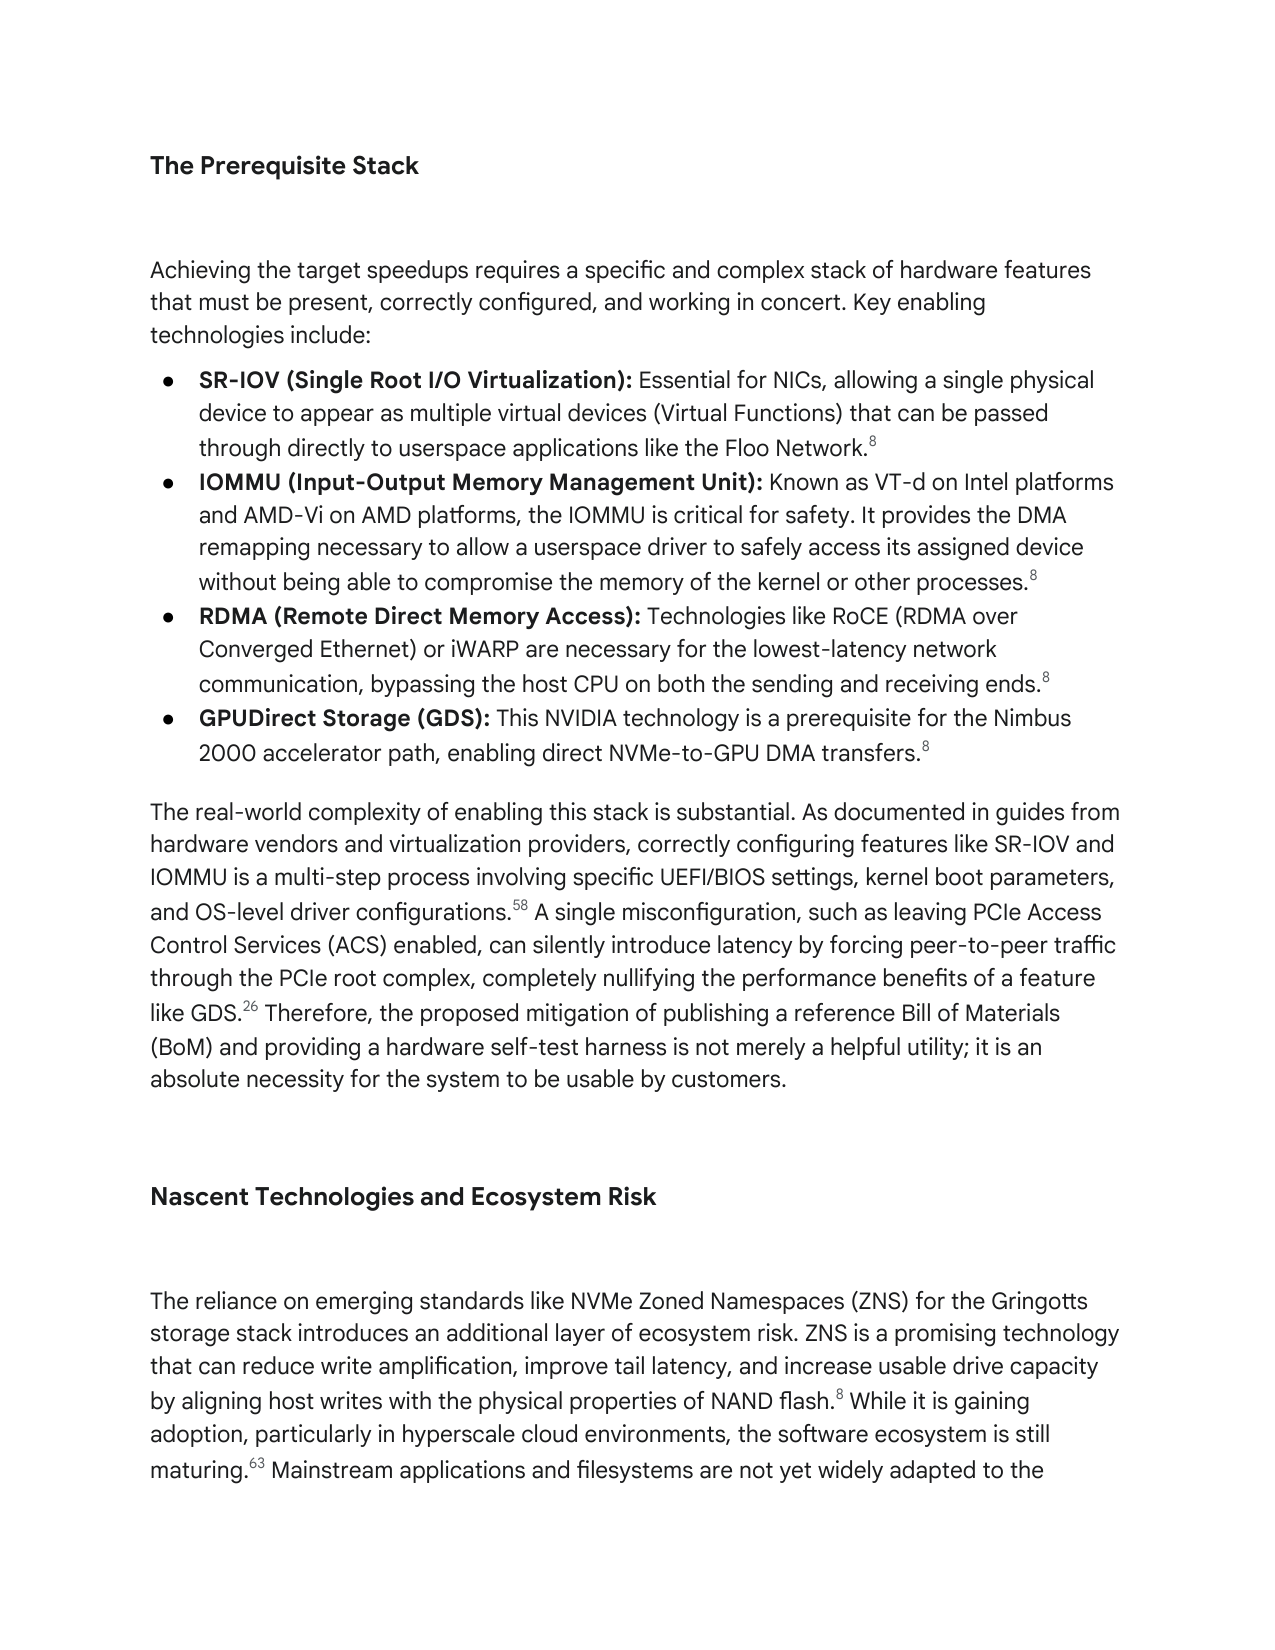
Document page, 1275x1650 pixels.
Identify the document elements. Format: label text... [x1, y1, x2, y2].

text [150, 1287, 1125, 1485]
text The real-world complexity of enabling this stack is substantial. As documented in guides from hardware vendors and virtualization providers, correctly configuring features like SR-IOV and IOMMU is a multi-step process involving specific UEFI/BIOS settings, kernel boot parameters, and OS-level driver configurations.58 A single misconfiguration, such as leaving PCIe Access Control Services (ACS) enabled, can silently introduce latency by forcing peer-to-peer traffic through the PCIe root complex, completely nullifying the performance benefits of a feature like GDS.26 Therefore, the proposed mitigation of publishing a reference Bill of Materials (BoM) and providing a hardware self-test harness is not merely a helpful utility; it is an absolute necessity for the system to be usable by customers. [150, 798, 1125, 1094]
list GPUDirect Storage (GDS): This NVIDIA technology is a prerequisite for the Nimbus 2000 accelerator path, enabling direct NVMe-to-GPU DMA transfers.8 [161, 704, 1125, 768]
subtitle Nascent Technologies and Ecosystem Risk [150, 1181, 1125, 1212]
subtitle The Prerequisite Stack [150, 150, 1125, 181]
text Achieving the target speedups requires a specific and complex stack of hardware features that must be present, correctly configured, and working in concert. Key enabling technologies include: [150, 256, 1125, 350]
list SR-IOV (Single Root I/O Virtualization): Essential for NICs, allowing a single physical device to appear as multiple virtual devices (Virtual Functions) that can be passed through directly to userspace applications like the Floo Network.8 [161, 367, 1125, 464]
list RDMA (Remote Direct Memory Access): Technologies like RoCE (RDMA over Converged Ethernet) or iWARP are necessary for the lowest-latency network communication, bypassing the host CPU on both the sending and receiving ends.8 [161, 602, 1125, 699]
list IOMMU (Input-Output Memory Management Unit): Known as VT-d on Intel platforms and AMD-Vi on AMD platforms, the IOMMU is critical for safety. It provides the DMA remapping necessary to allow a userspace driver to safely access its assigned device without being able to compromise the memory of the kernel or other processes.8 [161, 468, 1125, 598]
